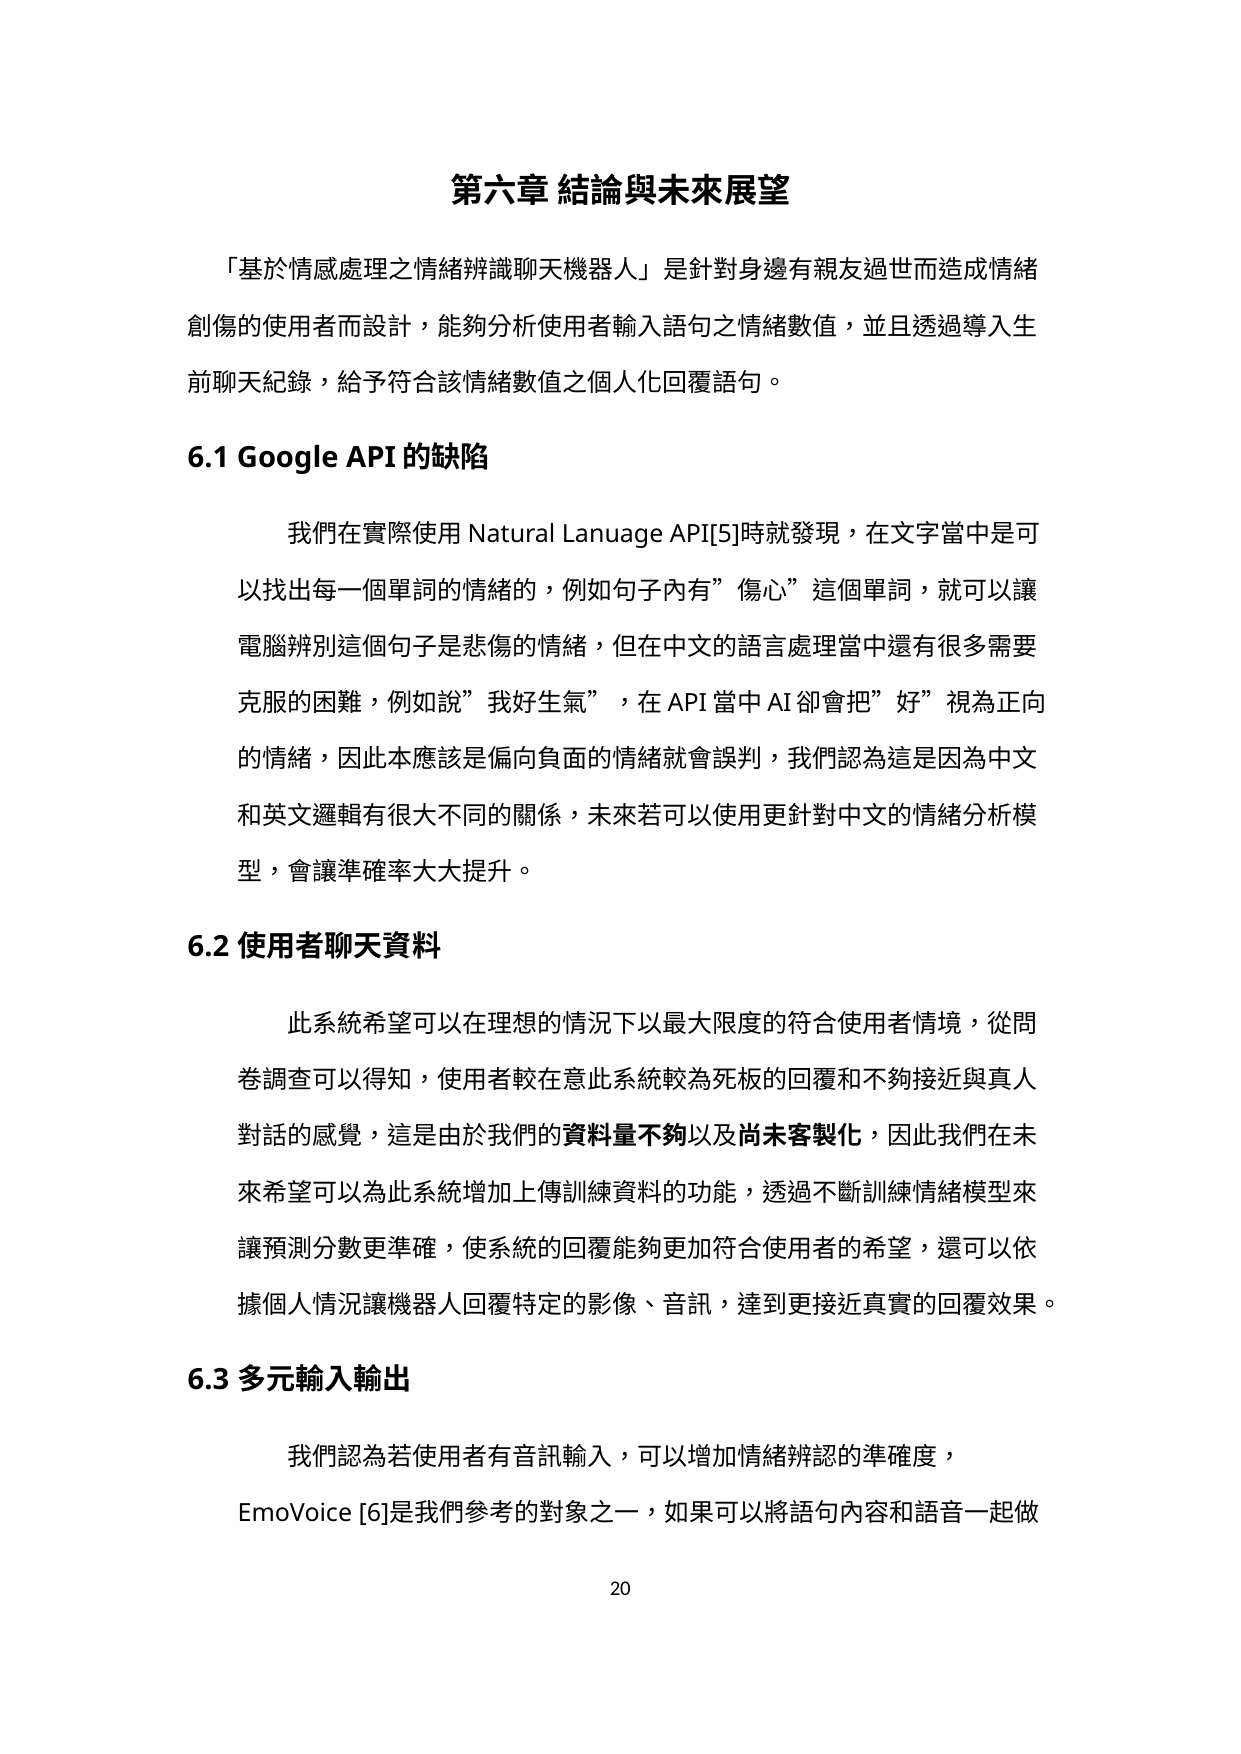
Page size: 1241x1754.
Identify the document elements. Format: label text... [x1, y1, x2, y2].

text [237, 1436, 1053, 1529]
text 6.1 Google API的缺陷 [187, 417, 1053, 492]
text 6.2 使用者聊天資料 [187, 906, 1053, 981]
text 6.3 多元輸入輸出 [187, 1339, 1053, 1414]
text 我們在實際使用Natural Lanuage API[5]時就發現，在文字當中是可以找出每一個單詞的情緒的，例如句子內有”傷心”這個單詞，就可以讓電腦辨別這個句子是悲傷的情緒，但在中文的語言處理當中還有很多需要克服的困難，例如說”我好生氣”，在API當中AI卻會把”好”視為正向的情緒，因此本應該是偏向負面的情緒就會誤判，我們認為這是因為中文和英文邏輯有很大不同的關係，未來若可以使用更針對中文的情緒分析模型，會讓準確率大大提升。 [237, 513, 1053, 888]
text 第六章 結論與未來展望 [187, 150, 1053, 225]
text 「基於情感處理之情緒辨識聊天機器人」是針對身邊有親友過世而造成情緒創傷的使用者而設計，能夠分析使用者輸入語句之情緒數值，並且透過導入生前聊天紀錄，給予符合該情緒數值之個人化回覆語句。 [187, 249, 1053, 399]
text 此系統希望可以在理想的情況下以最大限度的符合使用者情境，從問卷調查可以得知，使用者較在意此系統較為死板的回覆和不夠接近與真人對話的感覺，這是由於我們的資料量不夠以及尚未客製化，因此我們在未來希望可以為此系統增加上傳訓練資料的功能，透過不斷訓練情緒模型來讓預測分數更準確，使系統的回覆能夠更加符合使用者的希望，還可以依據個人情況讓機器人回覆特定的影像、音訊，達到更接近真實的回覆效果。 [237, 1003, 1053, 1321]
